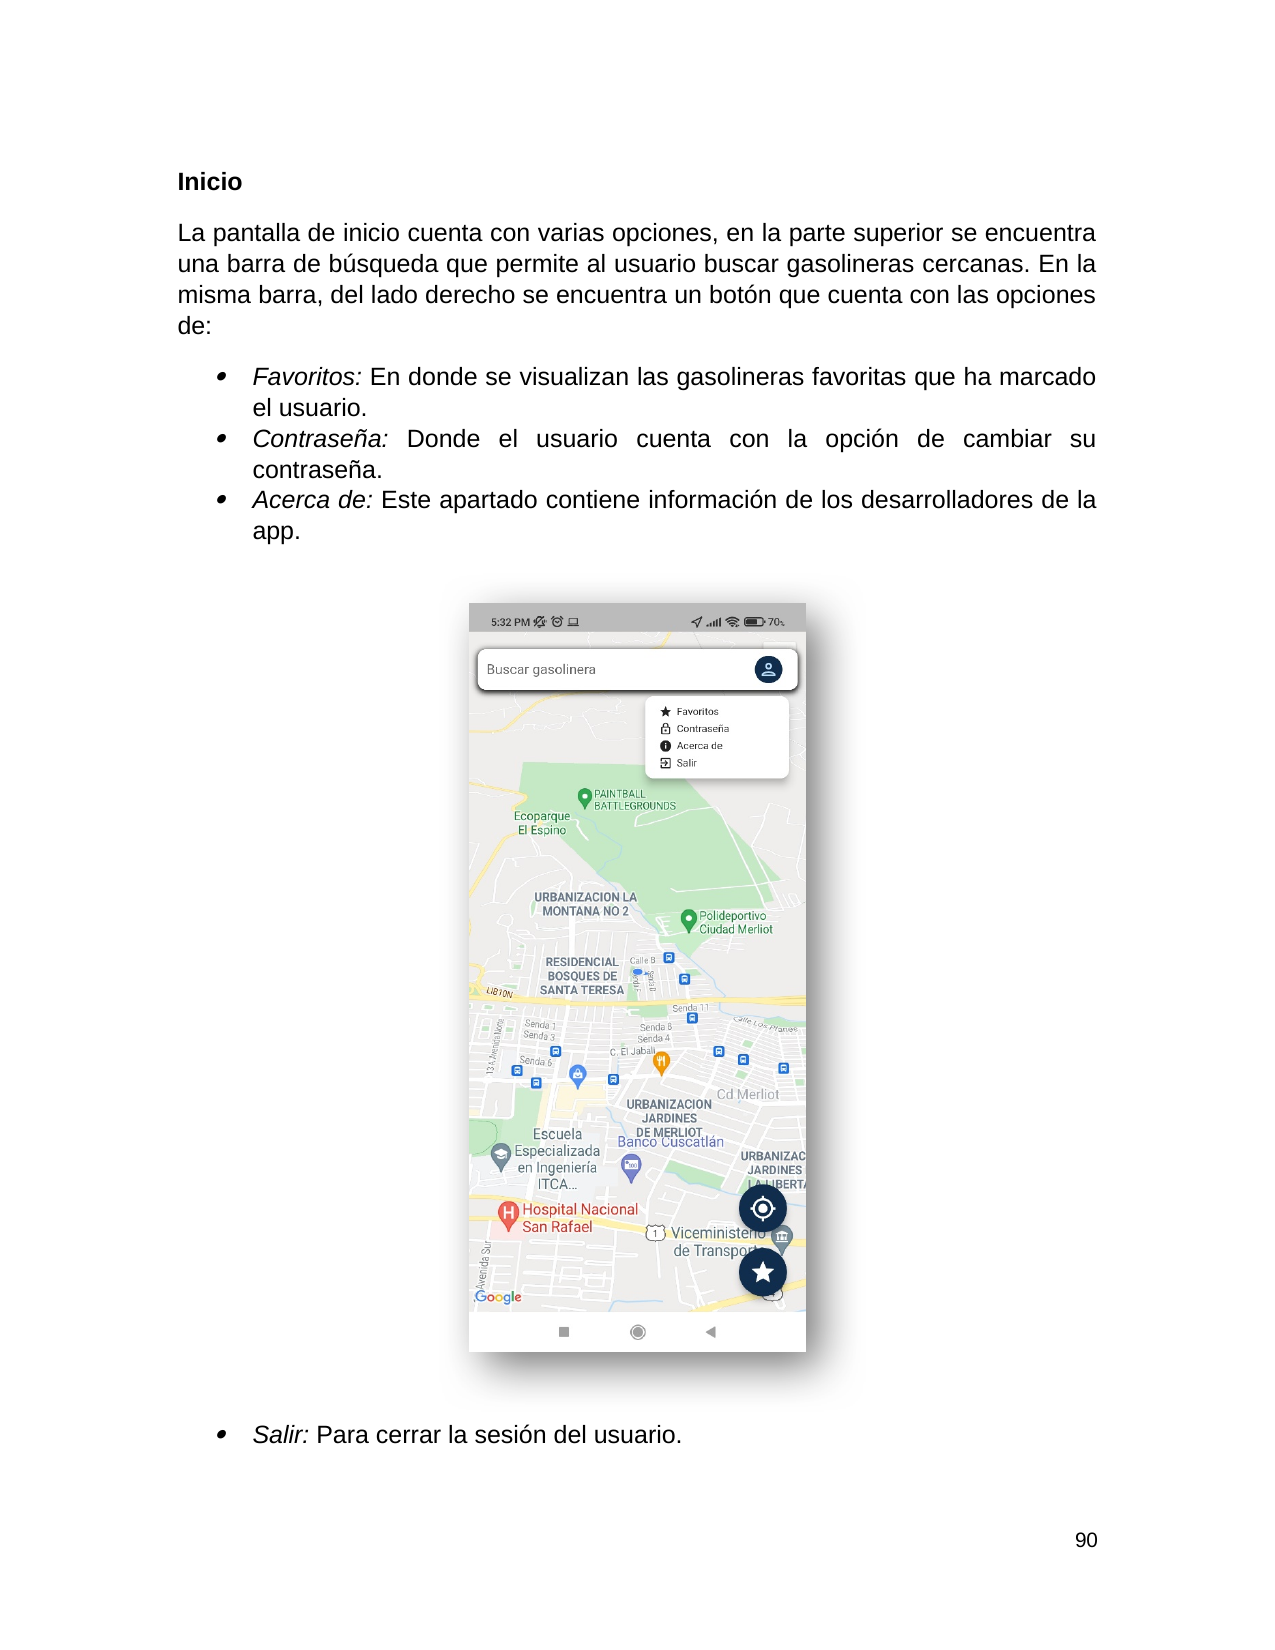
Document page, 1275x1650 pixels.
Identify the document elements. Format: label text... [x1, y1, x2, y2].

list Acerca de: Este apartado contiene información de los desarrolladores de la app. [215, 485, 1098, 545]
list Contraseña: Donde el usuario cuenta con la opción de cambiar su contraseña. [215, 424, 1098, 483]
picture [469, 603, 806, 1352]
text La pantalla de inicio cuenta con varias opciones, en la parte superior se encuentra una barra de búsqueda que permite al usuario buscar gasolineras cercanas. En la misma barra, del lado derecho se encuentra un botón que cuenta con las opciones de: [177, 218, 1098, 339]
list Favoritos: En donde se visualizan las gasolineras favoritas que ha marcado el usuario. [215, 362, 1098, 422]
text Inicio [177, 167, 1098, 196]
table_cell [460, 594, 844, 1391]
